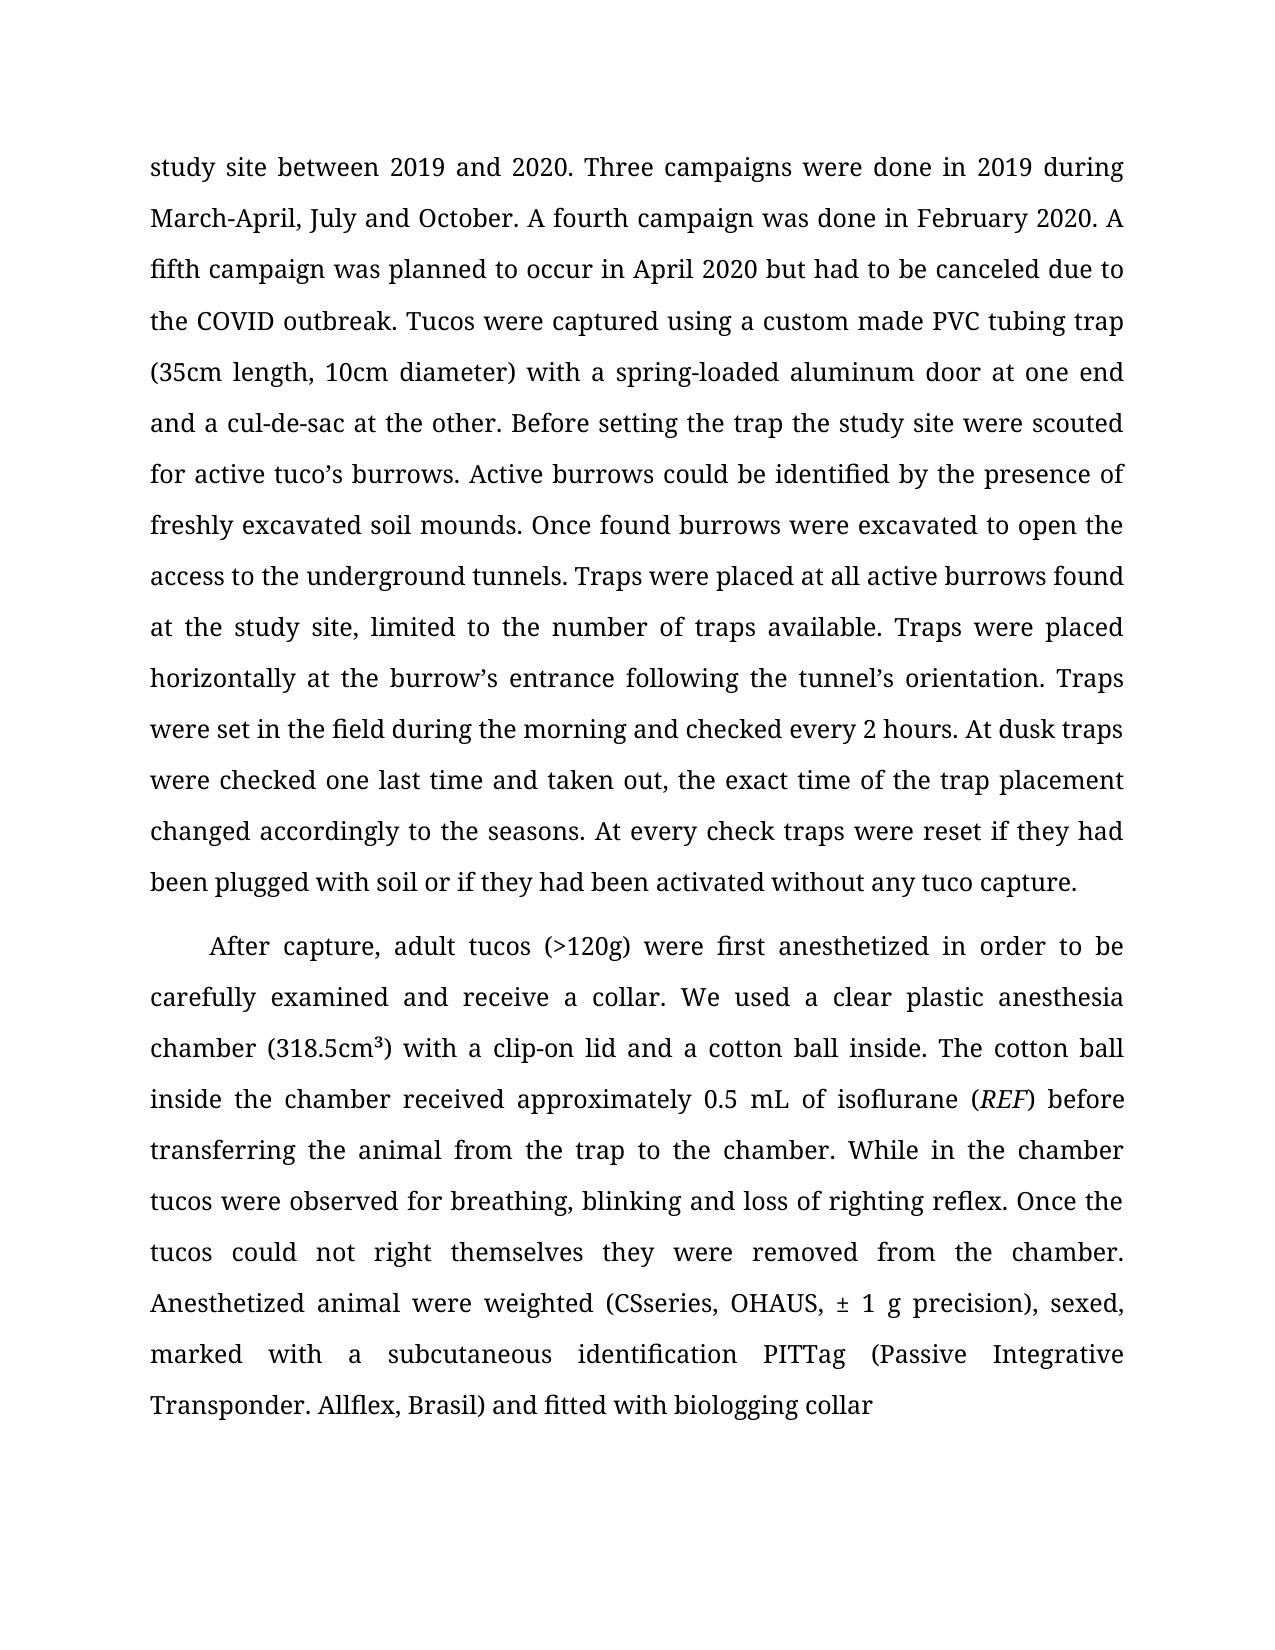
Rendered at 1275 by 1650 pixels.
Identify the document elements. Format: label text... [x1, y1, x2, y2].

text After capture, adult tucos (>120g) were first anesthetized in order to be carefully examined and receive a collar. We used a clear plastic anesthesia chamber (318.5cm³) with a clip-on lid and a cotton ball inside. The cotton ball inside the chamber received approximately 0.5 mL of isoflurane (REF) before transferring the animal from the trap to the chamber. While in the chamber tucos were observed for breathing, blinking and loss of righting reflex. Once the tucos could not right themselves they were removed from the chamber. Anesthetized animal were weighted (CSseries, OHAUS, ± 1 g precision), sexed, marked with a subcutaneous identification PITTag (Passive Integrative Transponder. Allflex, Brasil) and fitted with biologging collar [150, 928, 1125, 1422]
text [150, 150, 1125, 899]
